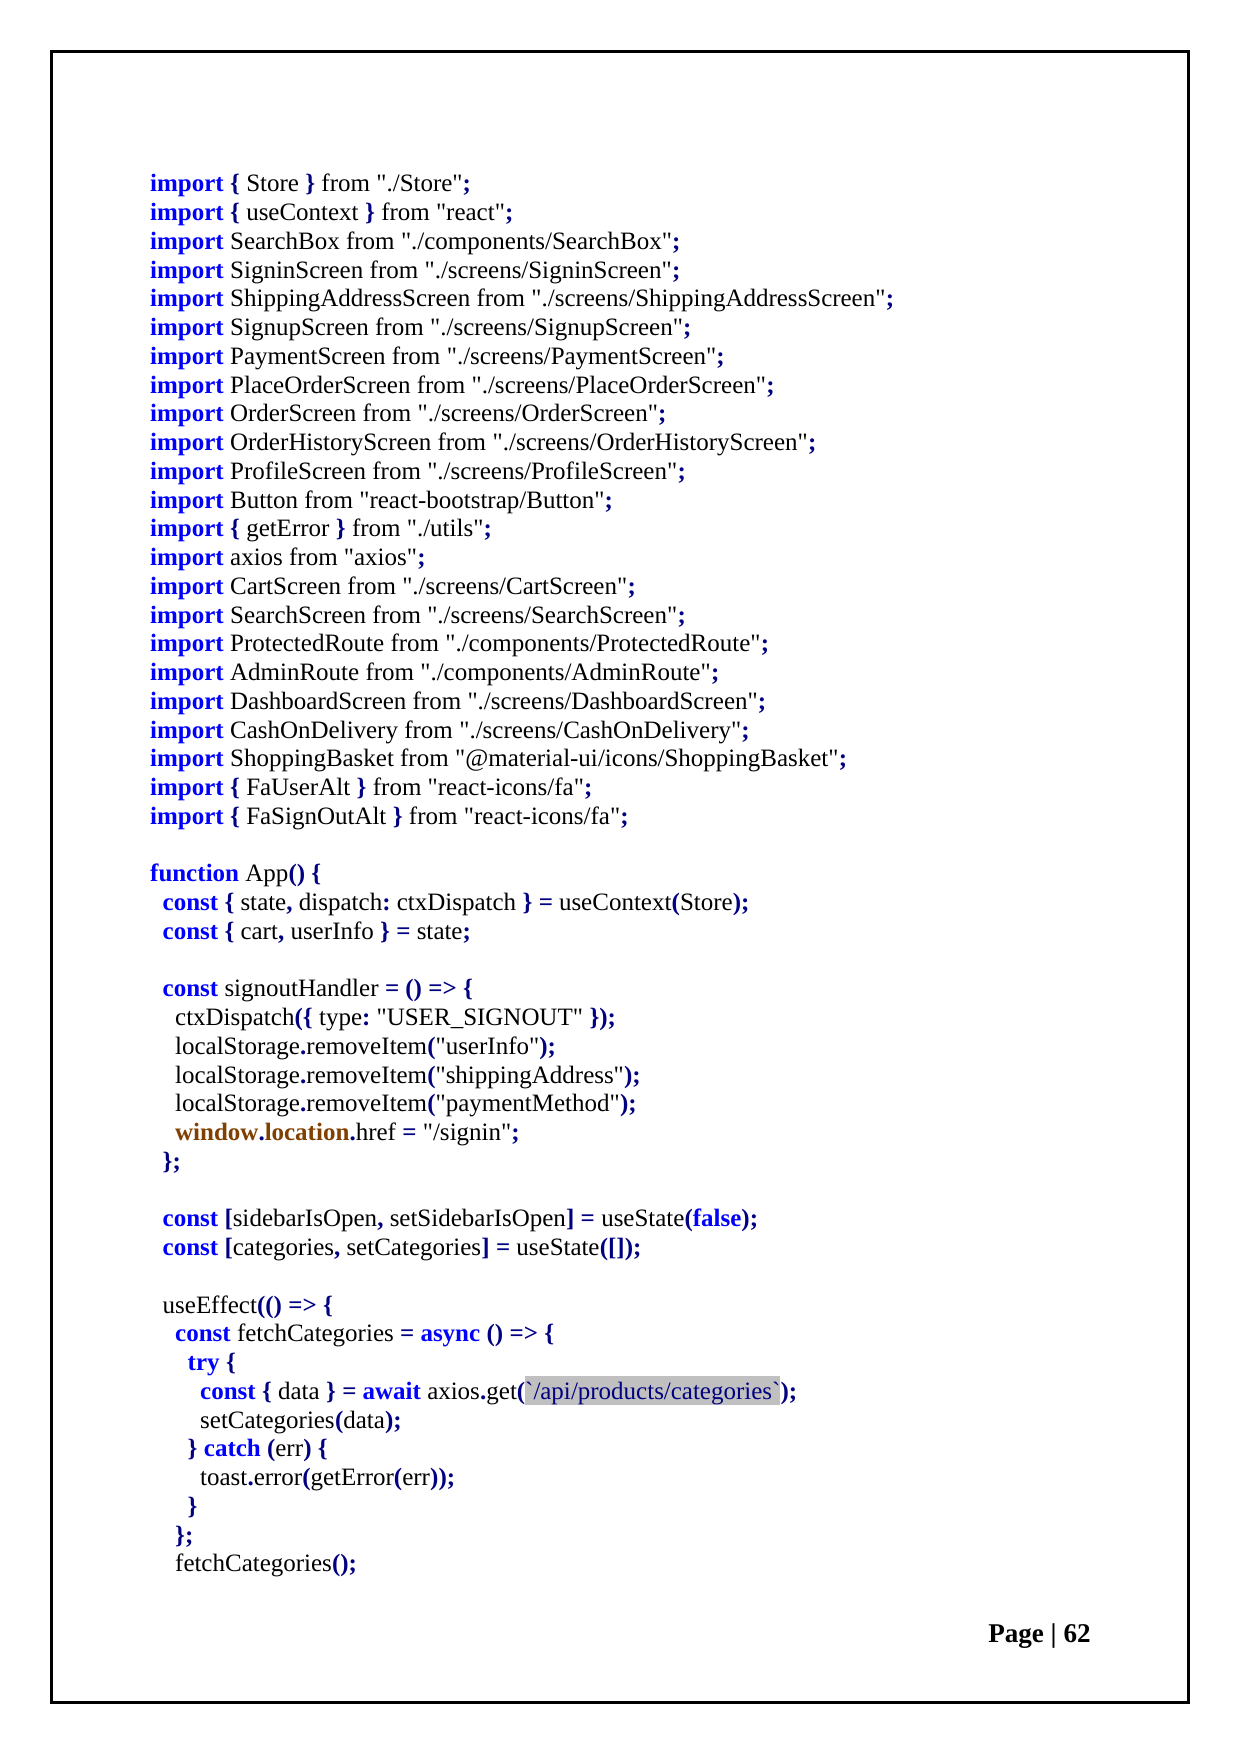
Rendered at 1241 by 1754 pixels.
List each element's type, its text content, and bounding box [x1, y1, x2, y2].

text import { getError } from "./utils"; [150, 513, 1090, 542]
text import ProfileScreen from "./screens/ProfileScreen"; [150, 456, 1090, 485]
text localStorage.removeItem("paymentMethod"); [150, 1088, 1090, 1117]
text import SignupScreen from "./screens/SignupScreen"; [150, 312, 1090, 341]
text import { Store } from "./Store"; [150, 168, 1090, 197]
text import ShoppingBasket from "@material-ui/icons/ShoppingBasket"; [150, 743, 1090, 772]
text import ShippingAddressScreen from "./screens/ShippingAddressScreen"; [150, 283, 1090, 312]
text } [150, 1491, 1090, 1520]
text const signoutHandler = () => { [150, 973, 1090, 1002]
text const fetchCategories = async () => { [150, 1318, 1090, 1347]
text import { FaSignOutAlt } from "react-icons/fa"; [150, 801, 1090, 830]
text import CashOnDelivery from "./screens/CashOnDelivery"; [150, 715, 1090, 743]
text window.location.href = "/signin"; [150, 1117, 1090, 1146]
text import OrderScreen from "./screens/OrderScreen"; [150, 398, 1090, 427]
text import OrderHistoryScreen from "./screens/OrderHistoryScreen"; [150, 427, 1090, 456]
text const [sidebarIsOpen, setSidebarIsOpen] = useState(false); [150, 1203, 1090, 1232]
text setCategories(data); [150, 1405, 1090, 1433]
text import DashboardScreen from "./screens/DashboardScreen"; [150, 686, 1090, 715]
text import Button from "react-bootstrap/Button"; [150, 485, 1090, 513]
text const { data } = await axios.get(`/api/products/categories`); [780, 1376, 1090, 1405]
text ctxDispatch({ type: "USER_SIGNOUT" }); [150, 1002, 1090, 1031]
text import CartScreen from "./screens/CartScreen"; [150, 571, 1090, 600]
text import axios from "axios"; [150, 542, 1090, 571]
text useEffect(() => { [150, 1290, 1090, 1318]
text import { useContext } from "react"; [150, 197, 1090, 226]
text try { [150, 1347, 1090, 1376]
text import PaymentScreen from "./screens/PaymentScreen"; [150, 341, 1090, 370]
text }; [150, 1146, 1090, 1175]
text import SigninScreen from "./screens/SigninScreen"; [150, 255, 1090, 283]
text function App() { [150, 858, 1090, 887]
text }; [150, 1520, 1090, 1548]
text import SearchScreen from "./screens/SearchScreen"; [150, 600, 1090, 628]
text const { cart, userInfo } = state; [150, 916, 1090, 945]
text import AdminRoute from "./components/AdminRoute"; [150, 657, 1090, 686]
text import ProtectedRoute from "./components/ProtectedRoute"; [150, 628, 1090, 657]
text localStorage.removeItem("shippingAddress"); [150, 1060, 1090, 1088]
text fetchCategories(); [150, 1548, 1090, 1577]
text import PlaceOrderScreen from "./screens/PlaceOrderScreen"; [150, 370, 1090, 398]
text import SearchBox from "./components/SearchBox"; [150, 226, 1090, 255]
text localStorage.removeItem("userInfo"); [150, 1031, 1090, 1060]
text } catch (err) { [150, 1433, 1090, 1462]
text import { FaUserAlt } from "react-icons/fa"; [150, 772, 1090, 801]
text const [categories, setCategories] = useState([]); [150, 1232, 1090, 1261]
text const { data } = await axios.get(`/api/products/categories`); [150, 1376, 525, 1405]
text toast.error(getError(err)); [150, 1462, 1090, 1491]
text const { state, dispatch: ctxDispatch } = useContext(Store); [150, 887, 1090, 916]
